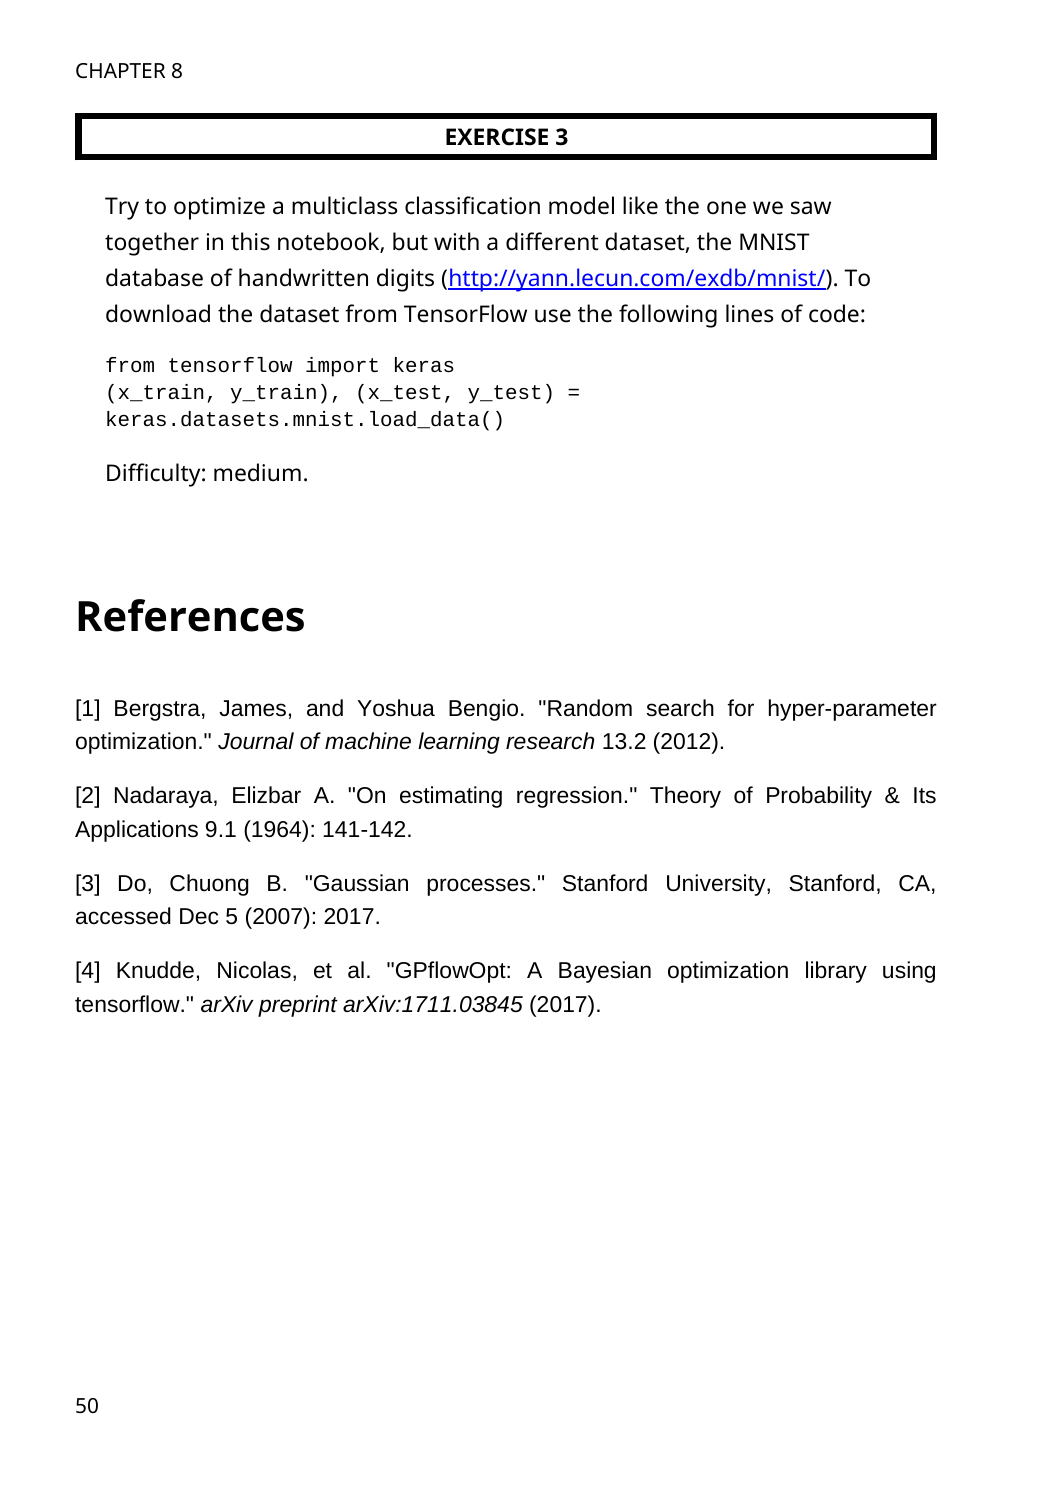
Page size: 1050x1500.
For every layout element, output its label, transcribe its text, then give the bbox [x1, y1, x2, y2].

text [1] Bergstra, James, and Yoshua Bengio. "Random search for hyper-parameter optimization." Journal of machine learning research 13.2 (2012). [75, 688, 937, 754]
subtitle References [75, 587, 937, 644]
text [4] Knudde, Nicolas, et al. "GPflowOpt: A Bayesian optimization library using tensorflow." arXiv preprint arXiv:1711.03845 (2017). [75, 950, 937, 1017]
text from tensorflow import keras [105, 355, 907, 378]
text [2] Nadaraya, Elizbar A. "On estimating regression." Theory of Probability & Its Applications 9.1 (1964): 141-142. [75, 775, 937, 842]
text Difficulty: medium. [105, 457, 907, 488]
text Try to optimize a multiclass classification model like the one we saw together in this notebook, but with a different dataset, the MNIST database of handwritten digits (http://yann.lecun.com/exdb/mnist/). To download the dataset from TensorFlow use the following lines of code: [105, 190, 907, 329]
text [3] Do, Chuong B. "Gaussian processes." Stanford University, Stanford, CA, accessed Dec 5 (2007): 2017. [75, 863, 937, 929]
text (x_train, y_train), (x_test, y_test) = keras.datasets.mnist.load_data() [105, 382, 907, 433]
text EXERCISE 3 [82, 119, 931, 154]
